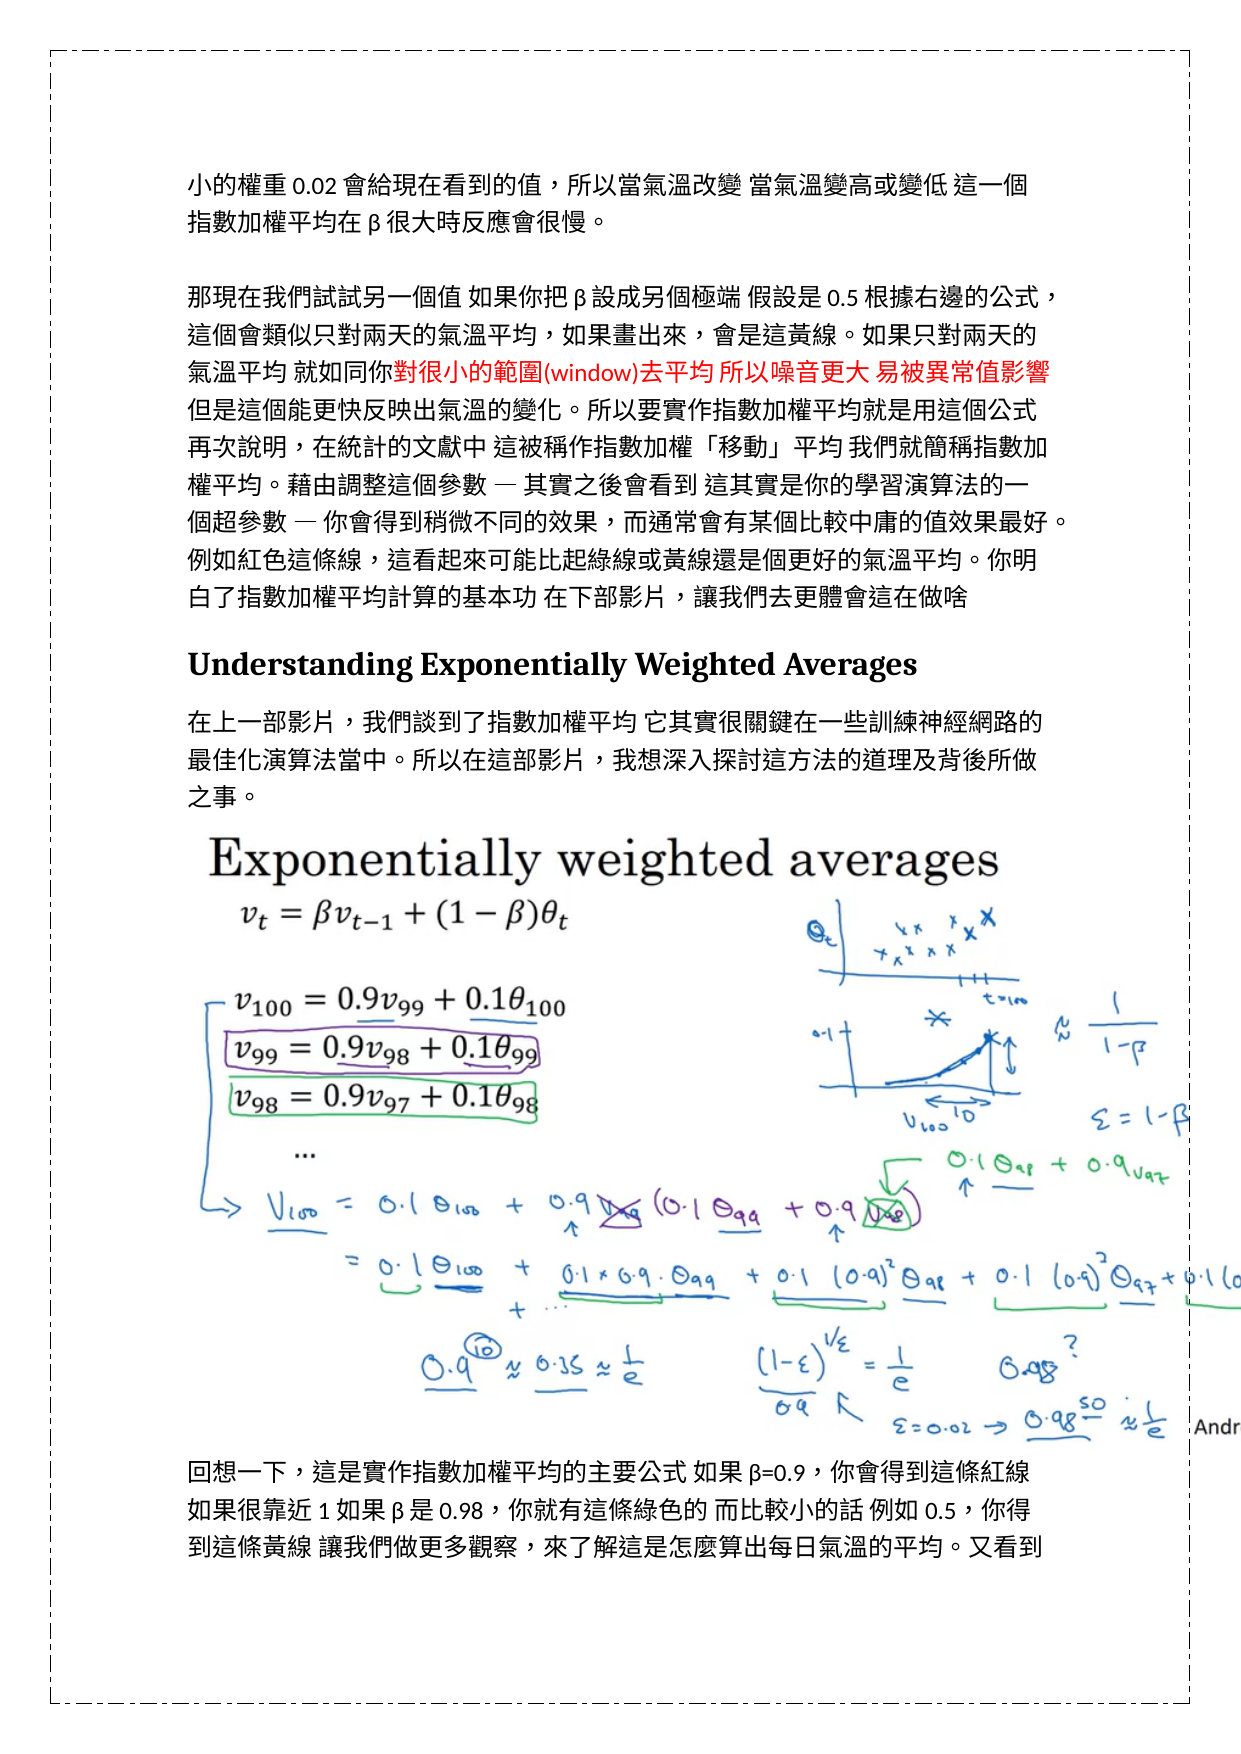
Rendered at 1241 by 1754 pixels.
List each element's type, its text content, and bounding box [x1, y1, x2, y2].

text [187, 1452, 1053, 1564]
text 在上一部影片，我們談到了指數加權平均 它其實很關鍵在一些訓練神經網路的最佳化演算法當中。所以在這部影片，我想深入探討這方法的道理及背後所做之事。 [187, 702, 1053, 814]
text 那現在我們試試另一個值 如果你把β設成另個極端 假設是0.5 根據右邊的公式，這個會類似只對兩天的氣溫平均，如果畫出來，會是這黃線。如果只對兩天的氣溫平均 就如同你對很小的範圍(window)去平均 所以噪音更大 易被異常值影響 但是這個能更快反映出氣溫的變化。所以要實作指數加權平均就是用這個公式 再次說明，在統計的文獻中 這被稱作指數加權「移動」平均 我們就簡稱指數加權平均。藉由調整這個參數 — 其實之後會看到 這其實是你的學習演算法的一個超參數 — 你會得到稍微不同的效果，而通常會有某個比較中庸的值效果最好。例如紅色這條線，這看起來可能比起綠線或黃線還是個更好的氣溫平均。你明白了指數加權平均計算的基本功 在下部影片，讓我們去更體會這在做啥 [187, 277, 1053, 614]
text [187, 164, 1053, 239]
picture [187, 823, 1241, 1443]
subtitle Understanding Exponentially Weighted Averages [187, 627, 1053, 702]
